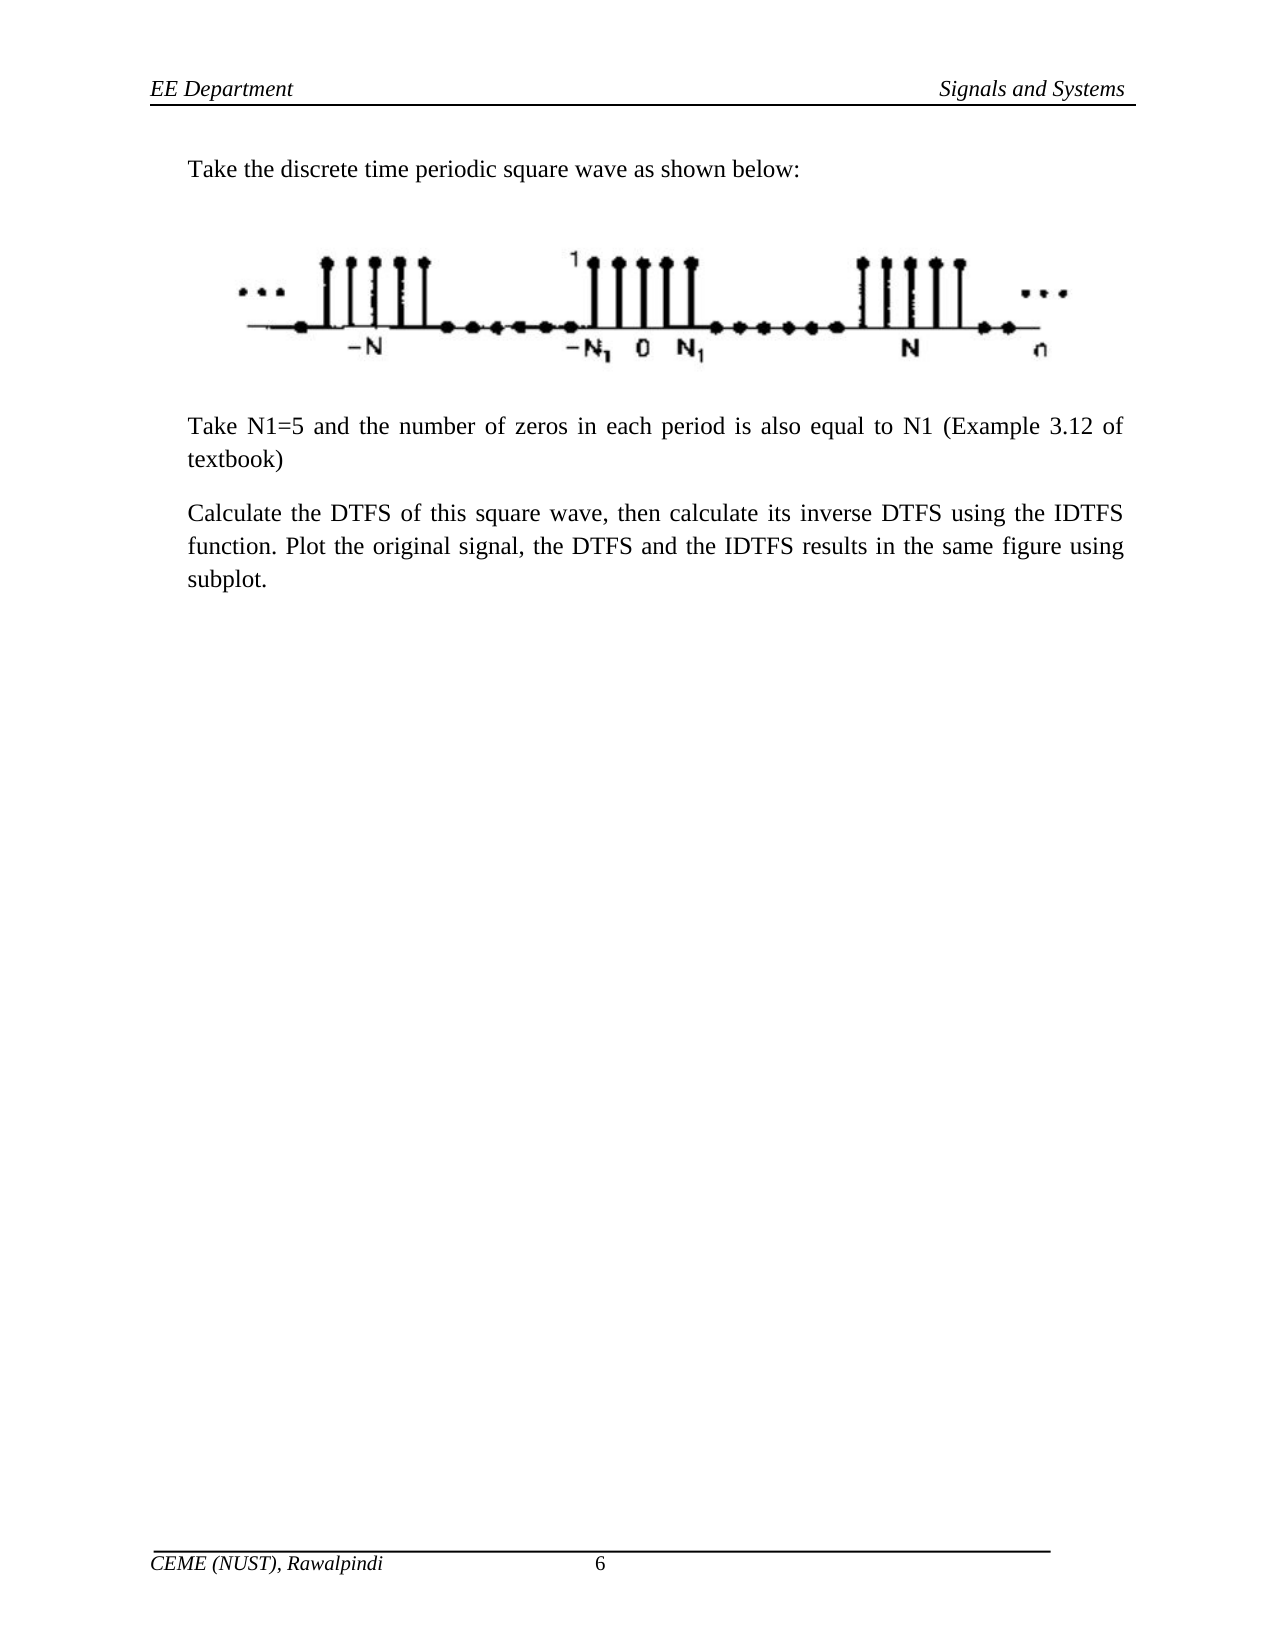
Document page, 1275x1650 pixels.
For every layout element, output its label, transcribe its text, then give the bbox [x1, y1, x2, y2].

text Calculate the DTFS of this square wave, then calculate its inverse DTFS using the IDTFS function. Plot the original signal, the DTFS and the IDTFS results in the same figure using subplot. [187, 498, 1125, 593]
text Take the discrete time periodic square wave as shown below: [187, 154, 1125, 183]
text Take N1=5 and the number of zeros in each period is also equal to N1 (Example 3.12 of textbook) [187, 411, 1125, 473]
picture [225, 207, 1085, 387]
